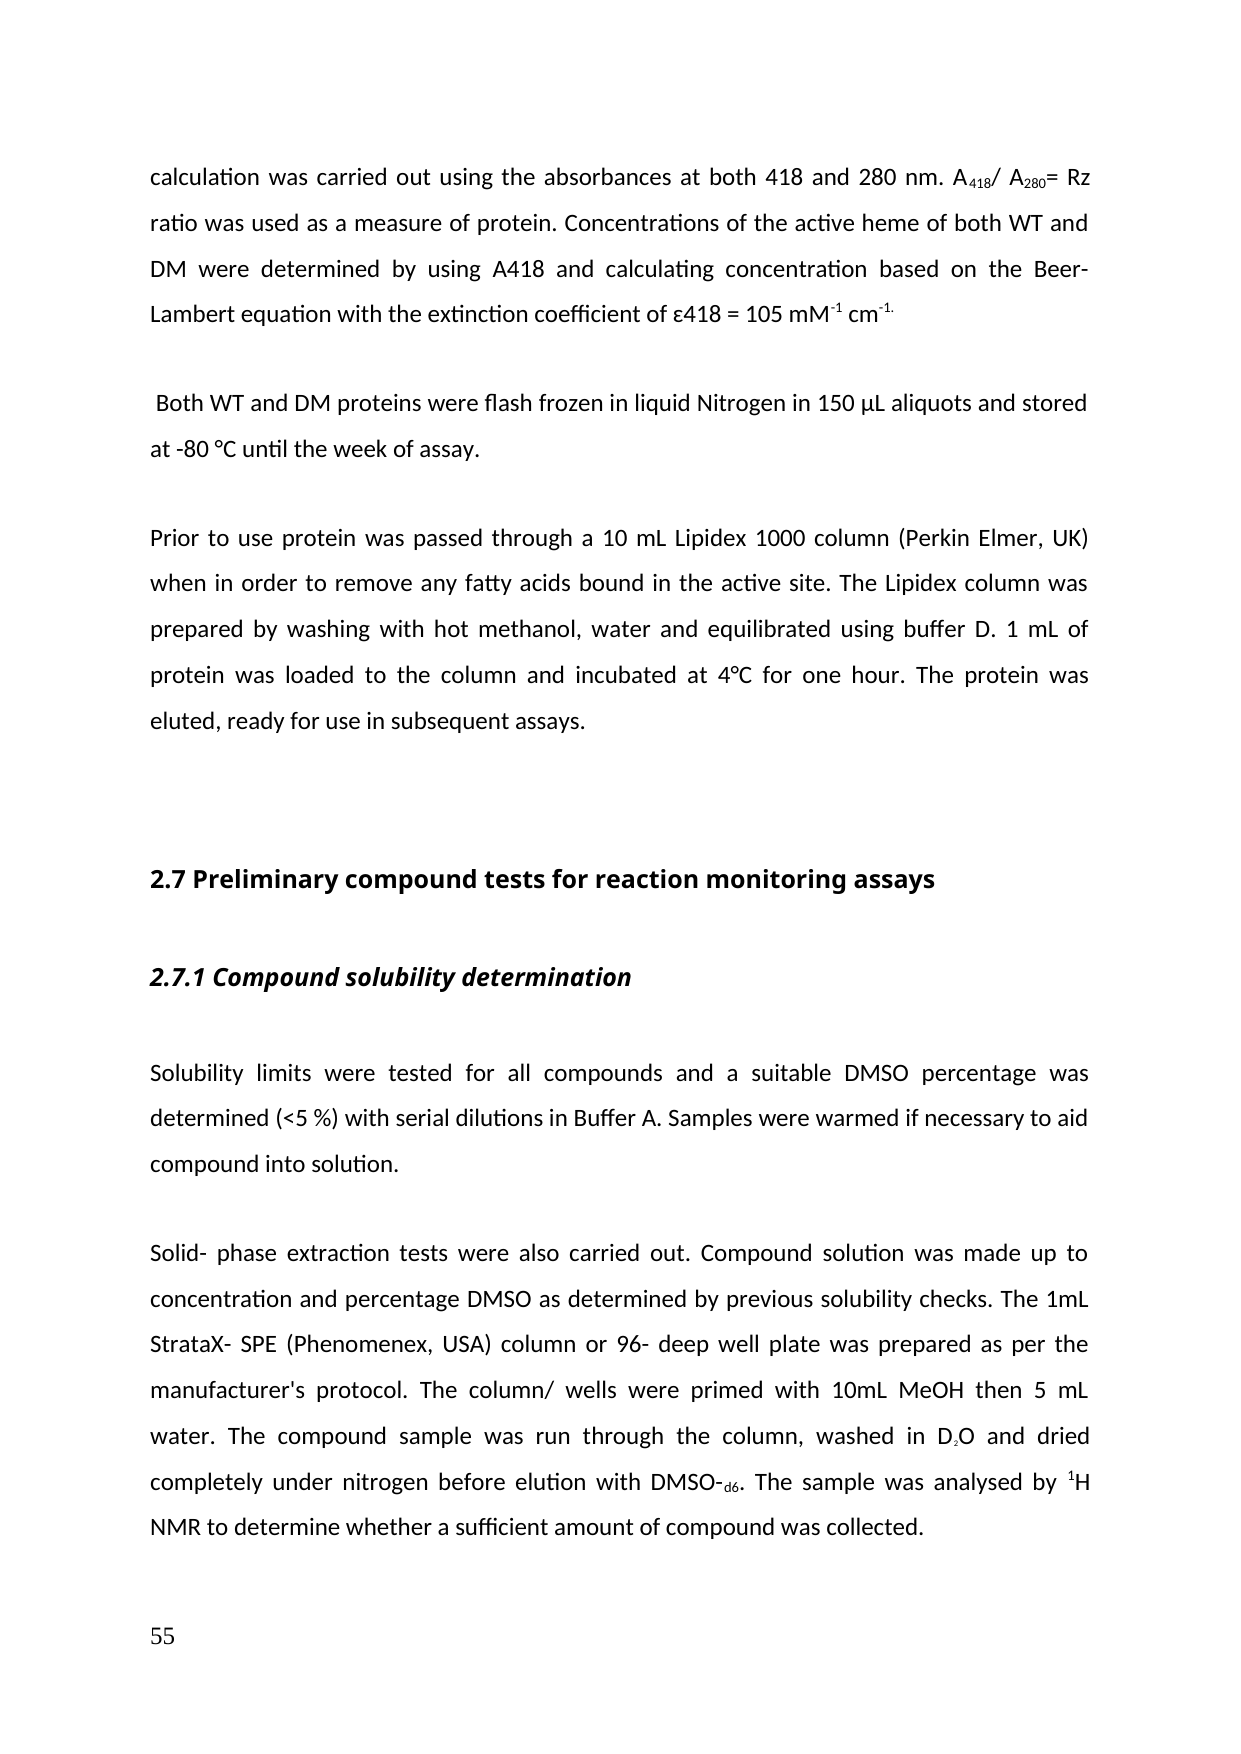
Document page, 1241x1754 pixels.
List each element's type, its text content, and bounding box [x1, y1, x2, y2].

text Both WT and DM proteins were flash frozen in liquid Nitrogen in 150 μL aliquots and stored at -80 °C until the week of assay. [150, 387, 1090, 463]
text Prior to use protein was passed through a 10 mL Lipidex 1000 column (Perkin Elmer, UK) when in order to remove any fatty acids bound in the active site. The Lipidex column was prepared by washing with hot methanol, water and equilibrated using buffer D. 1 mL of protein was loaded to the column and incubated at 4°C for one hour. The protein was eluted, ready for use in subsequent assays. [150, 522, 1090, 735]
subtitle 2.7 Preliminary compound tests for reaction monitoring assays [150, 862, 1090, 896]
text Solid- phase extraction tests were also carried out. Compound solution was made up to concentration and percentage DMSO as determined by previous solubility checks. The 1mL StrataX- SPE (Phenomenex, USA) column or 96- deep well plate was prepared as per the manufacturer's protocol. The column/ wells were primed with 10mL MeOH then 5 mL water. The compound sample was run through the column, washed in D2O and dried completely under nitrogen before elution with DMSO-d6. The sample was analysed by 1H NMR to determine whether a sufficient amount of compound was collected. [150, 1237, 1090, 1542]
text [150, 161, 1090, 329]
subtitle 2.7.1 Compound solubility determination [150, 960, 1090, 994]
text Solubility limits were tested for all compounds and a suitable DMSO percentage was determined (<5 %) with serial dilutions in Buffer A. Samples were warmed if necessary to aid compound into solution. [150, 1057, 1090, 1179]
